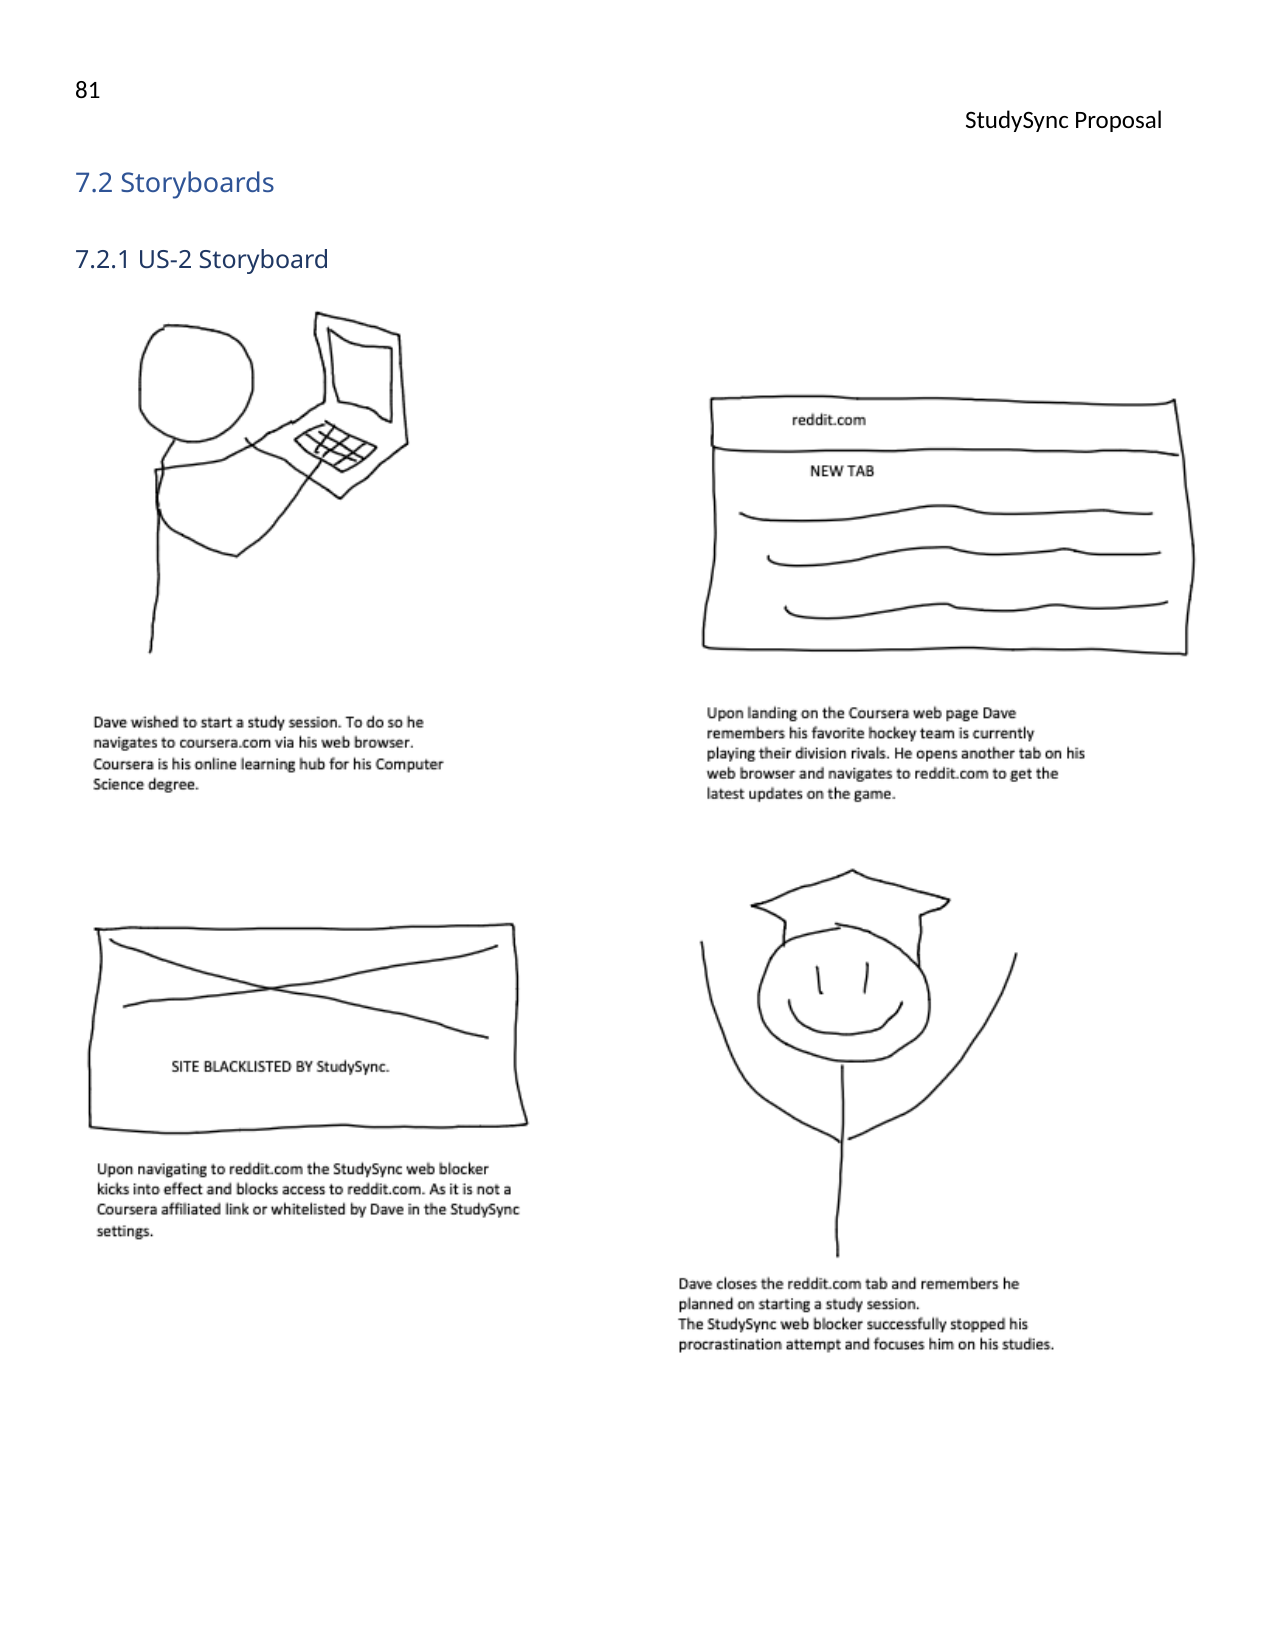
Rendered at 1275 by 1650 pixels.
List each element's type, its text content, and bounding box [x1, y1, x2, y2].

subtitle 7.2 Storyboards [75, 163, 1200, 200]
picture [75, 309, 1200, 1373]
subtitle 7.2.1 US-2 Storyboard [75, 241, 1200, 275]
